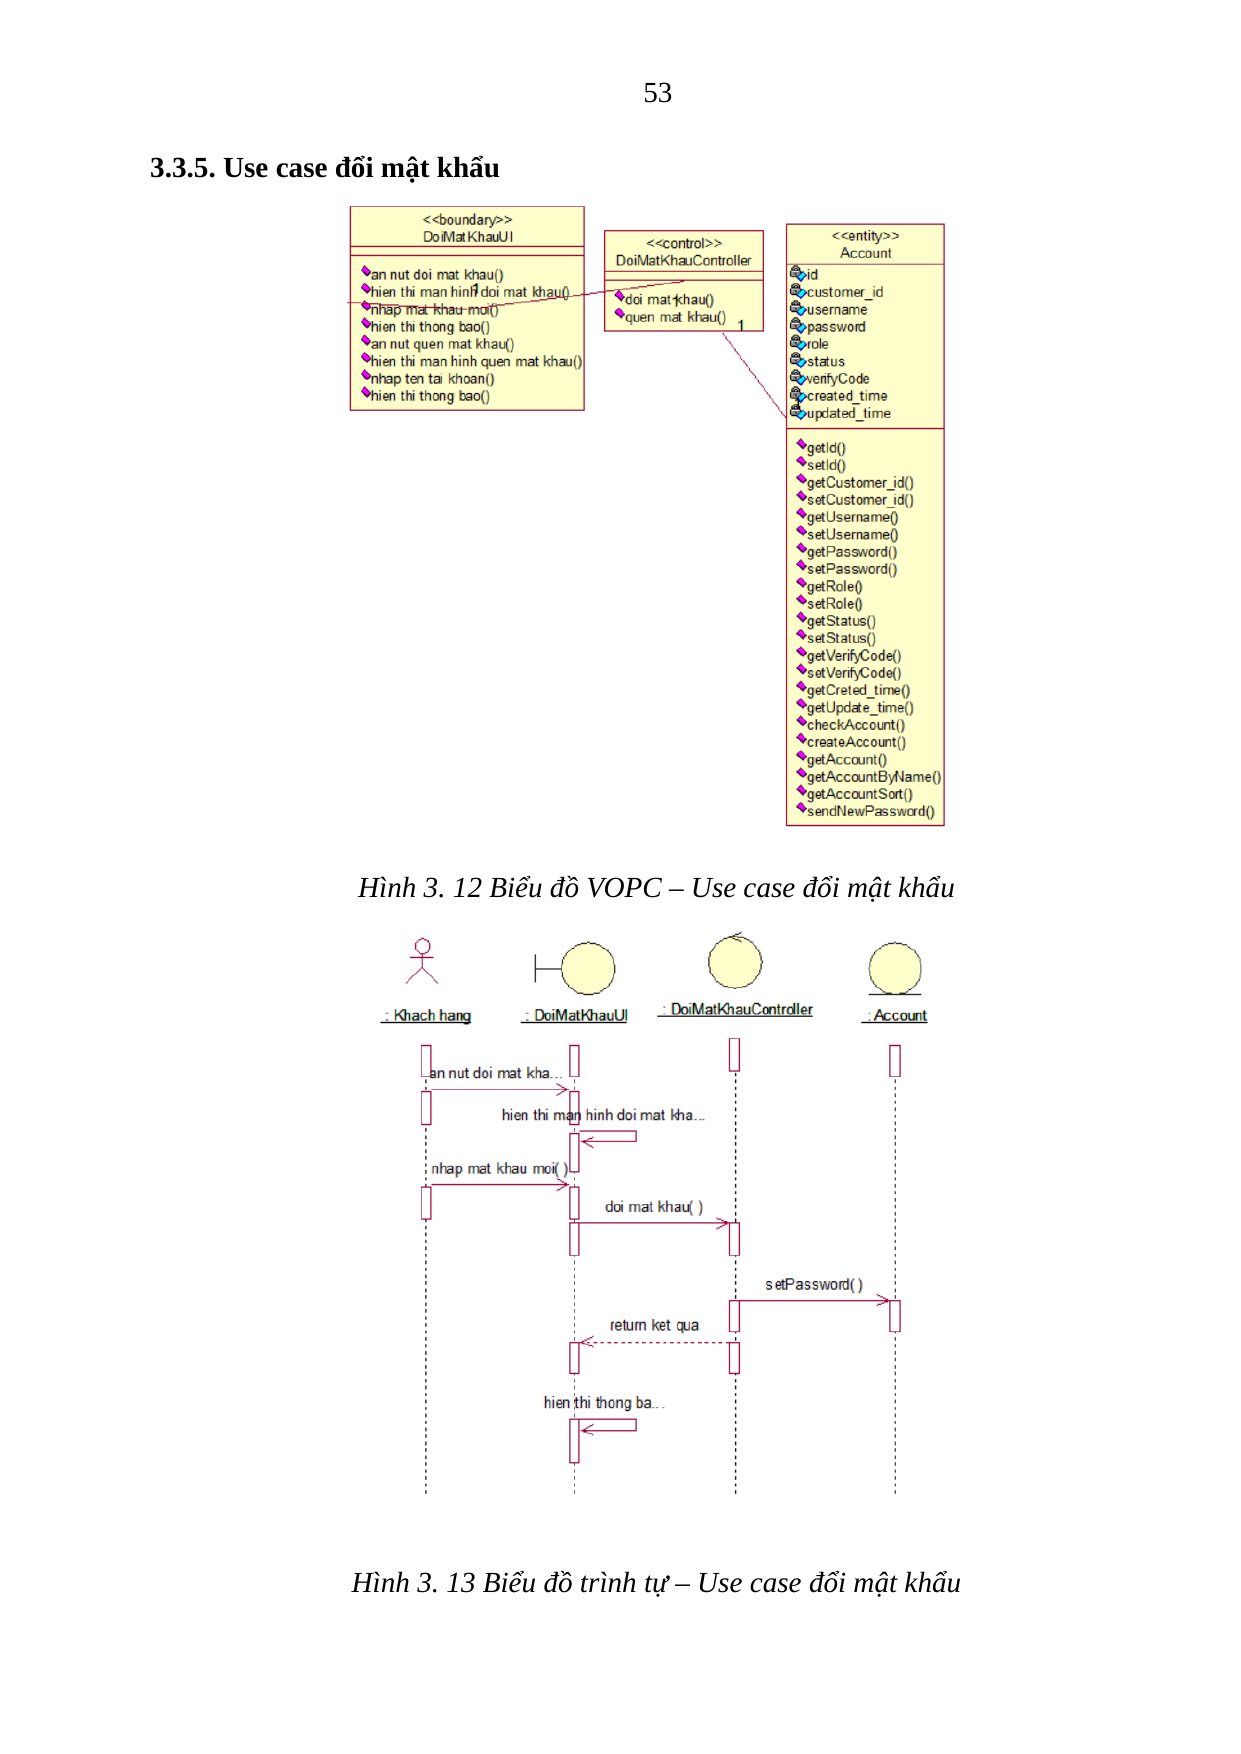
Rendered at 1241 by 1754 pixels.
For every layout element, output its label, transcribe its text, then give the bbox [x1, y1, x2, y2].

text Hình 3. 13 Biểu đồ trình tự – Use case đổi mật khẩu [150, 1565, 1090, 1598]
picture [346, 200, 969, 841]
text Hình 3. 12 Biểu đồ VOPC – Use case đổi mật khẩu [150, 870, 1090, 904]
picture [370, 924, 945, 1536]
subtitle 3.3.5. Use case đổi mật khẩu [150, 150, 1090, 183]
